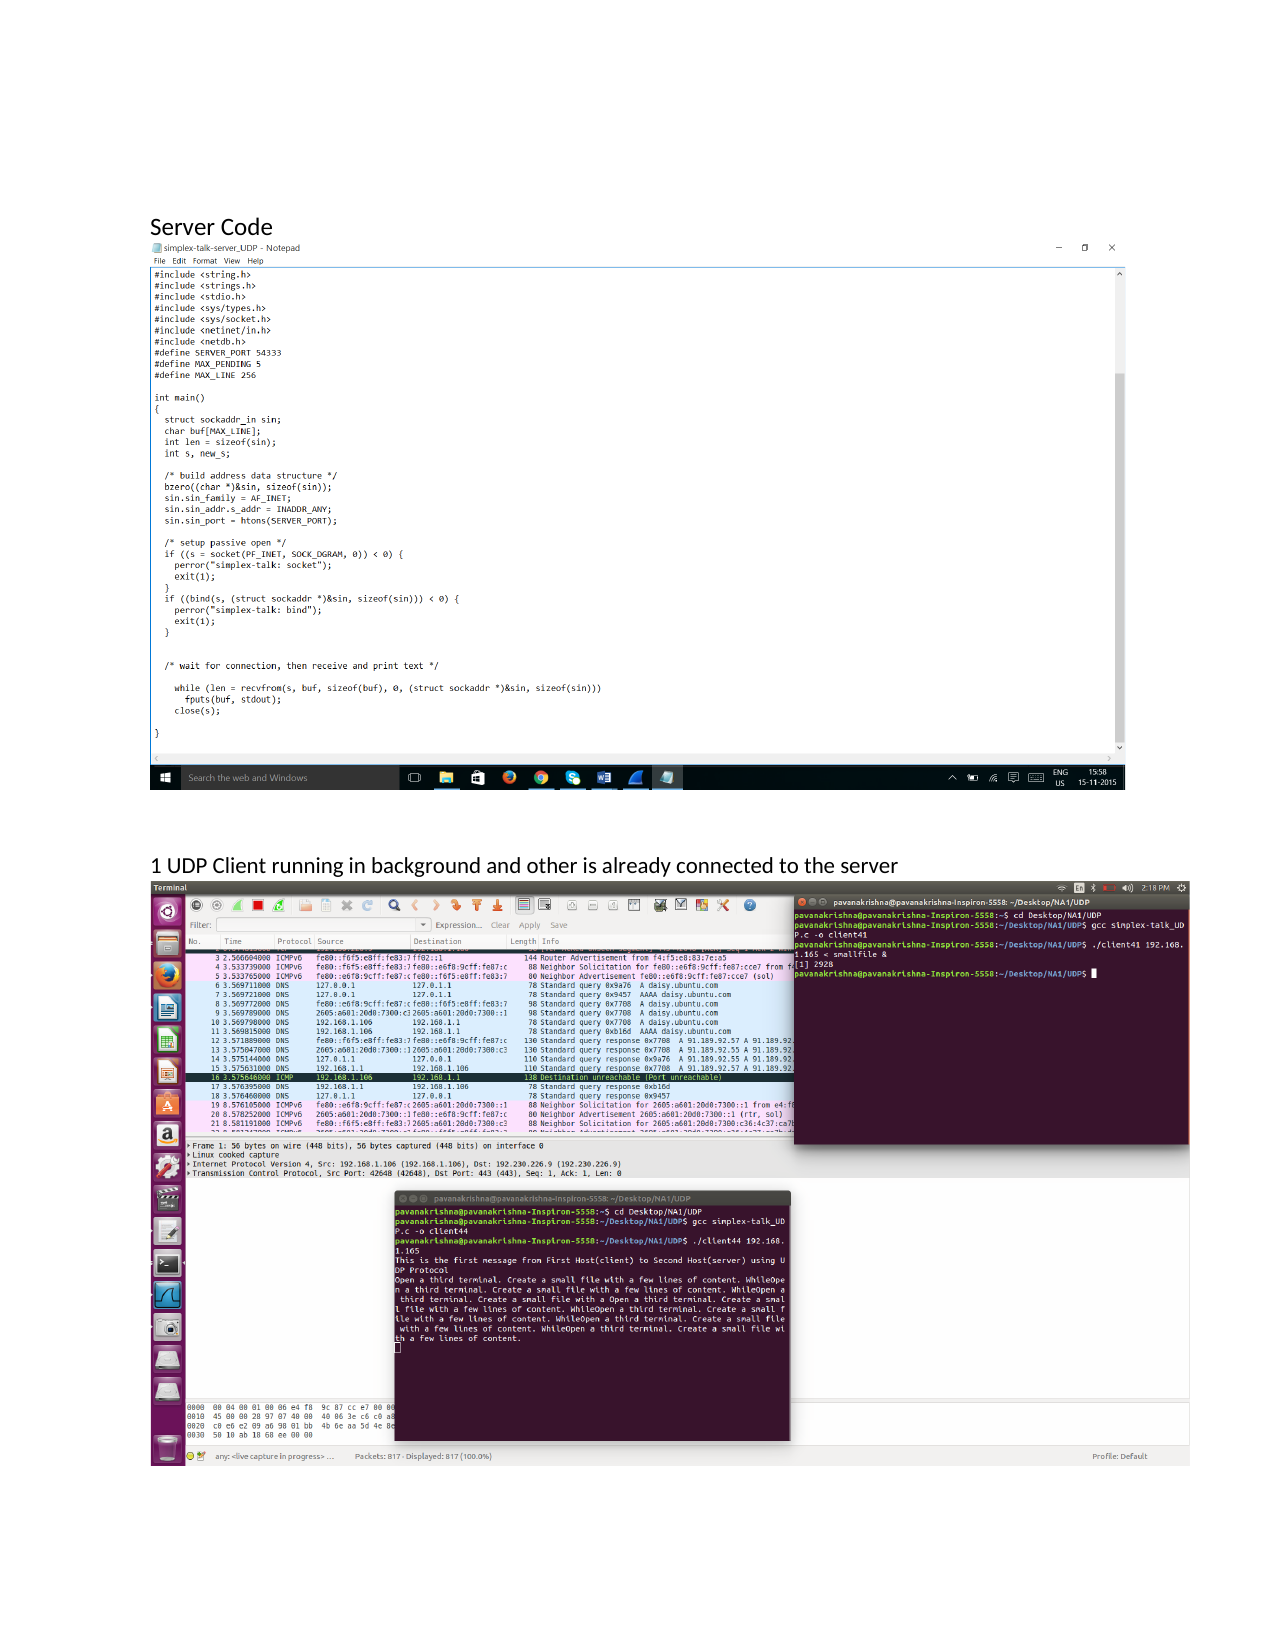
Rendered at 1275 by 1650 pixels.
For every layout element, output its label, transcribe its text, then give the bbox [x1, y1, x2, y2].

text Server Code [150, 211, 1125, 241]
picture [150, 241, 1125, 790]
text 1 UDP Client running in background and other is already connected to the server [150, 851, 1125, 879]
picture [150, 881, 1190, 1466]
